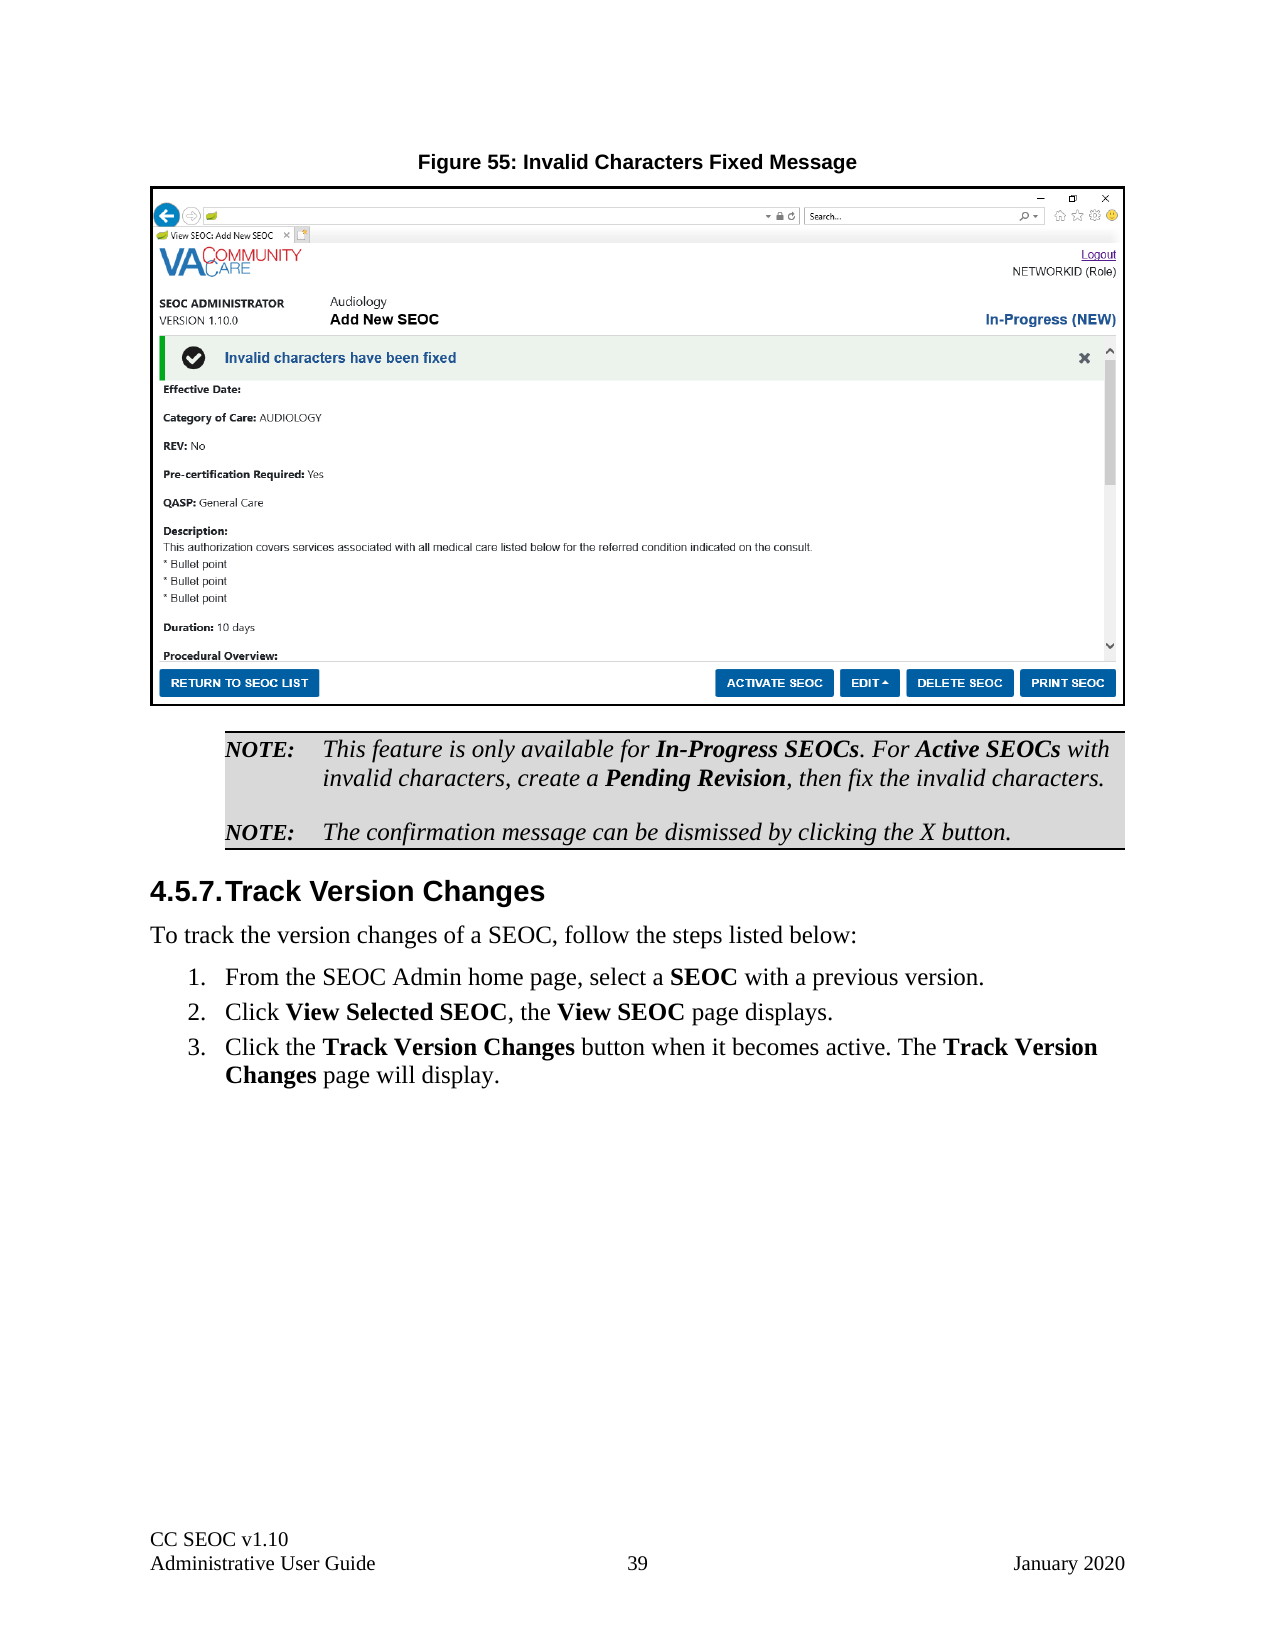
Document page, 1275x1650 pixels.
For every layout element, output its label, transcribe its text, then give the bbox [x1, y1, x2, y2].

text This feature is only available for In-Progress SEOCs. For Active SEOCs with invalid characters, create a Pending Revision, then fix the invalid characters. [225, 733, 1125, 792]
text Figure 55: Invalid Characters Fixed Message [150, 150, 1125, 174]
text Click View Selected SEOC, the View SEOC page displays. [187, 997, 1125, 1026]
subtitle Track Version Changes [150, 874, 1125, 908]
text To track the version changes of a SEOC, follow the steps listed below: [150, 921, 1125, 949]
picture [160, 210, 173, 222]
text Click the Track Version Changes button when it becomes active. The Track Version Changes page will display. [187, 1032, 1125, 1089]
picture [153, 189, 1123, 704]
text The confirmation message can be dismissed by clicking the X button. [225, 813, 1125, 848]
list From the SEOC Admin home page, select a SEOC with a previous version. [187, 962, 1125, 991]
